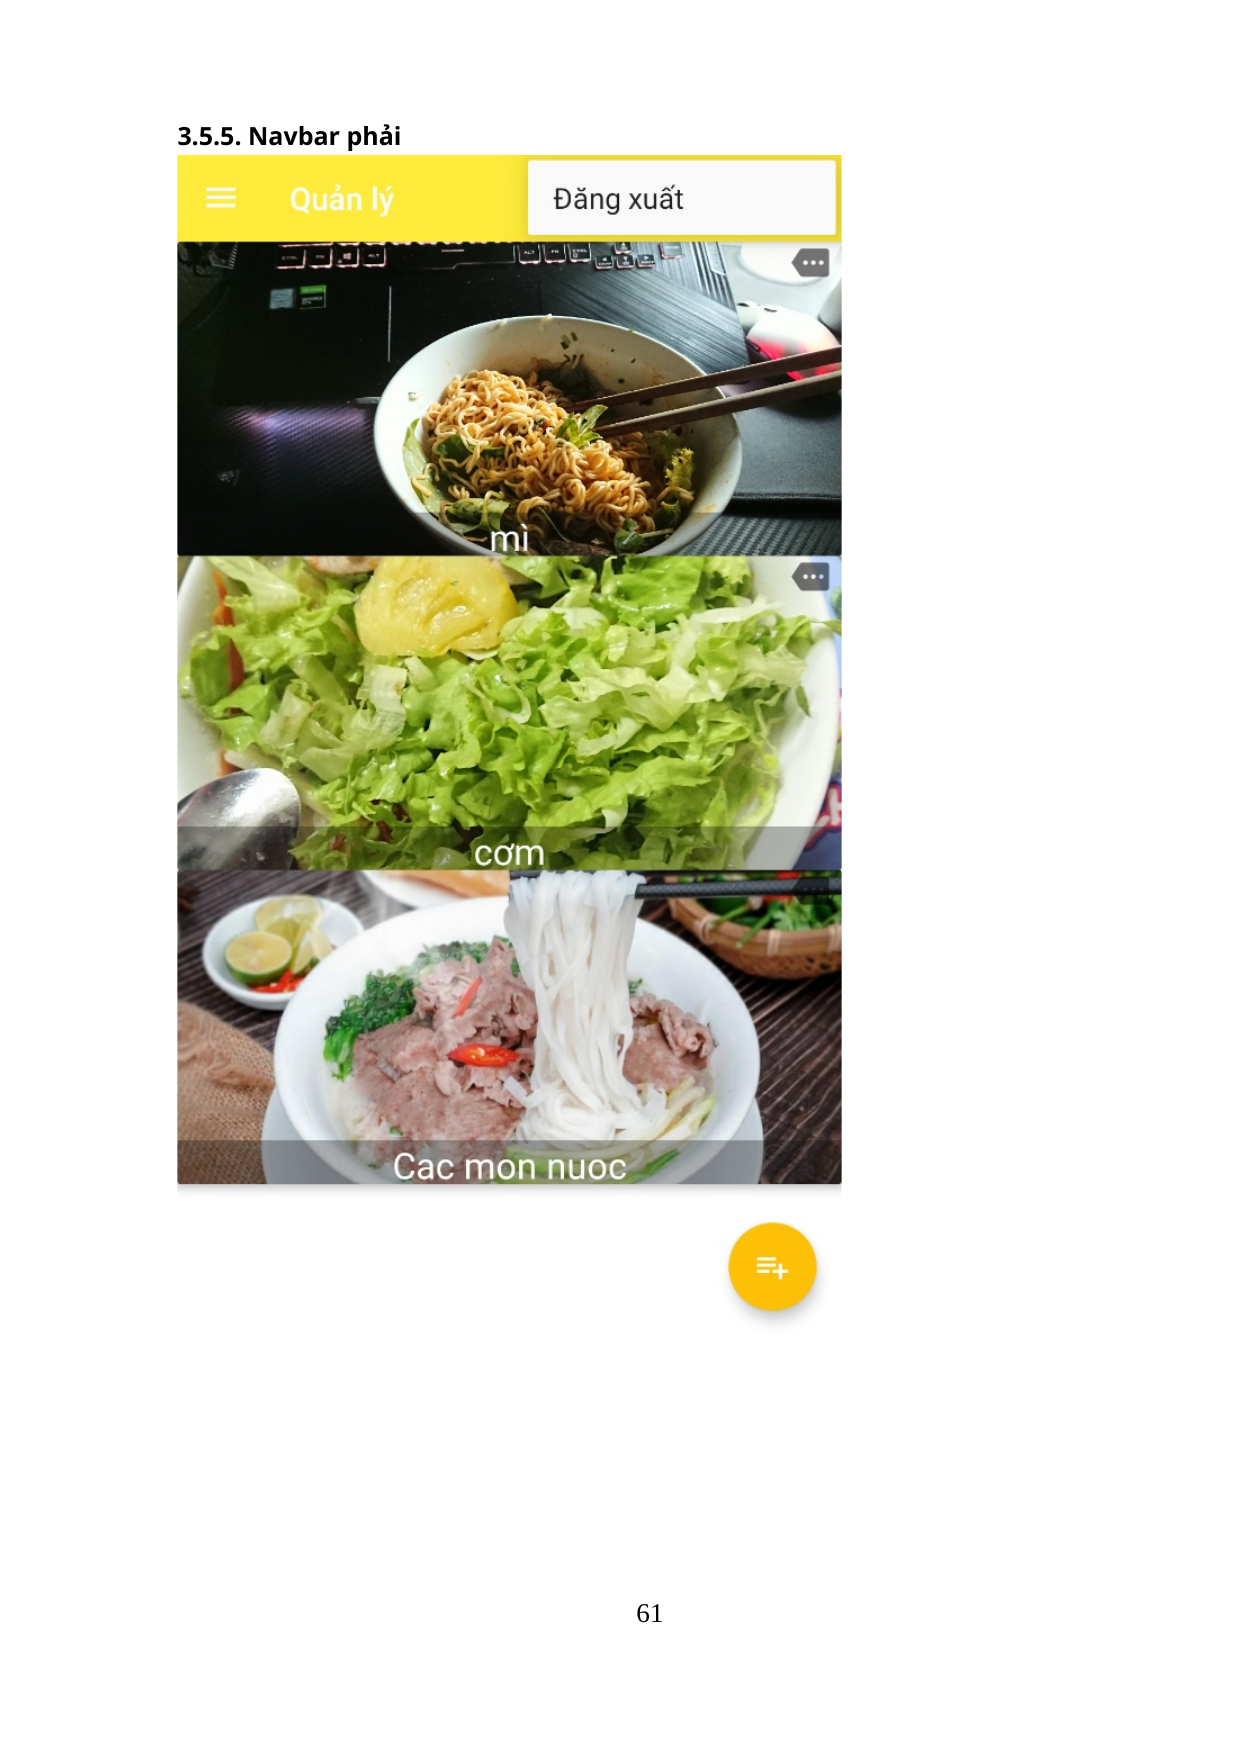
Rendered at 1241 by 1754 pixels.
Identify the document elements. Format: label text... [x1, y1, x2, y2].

picture [177, 155, 842, 1336]
subtitle 3.5.5. Navbar phải [177, 118, 1122, 152]
